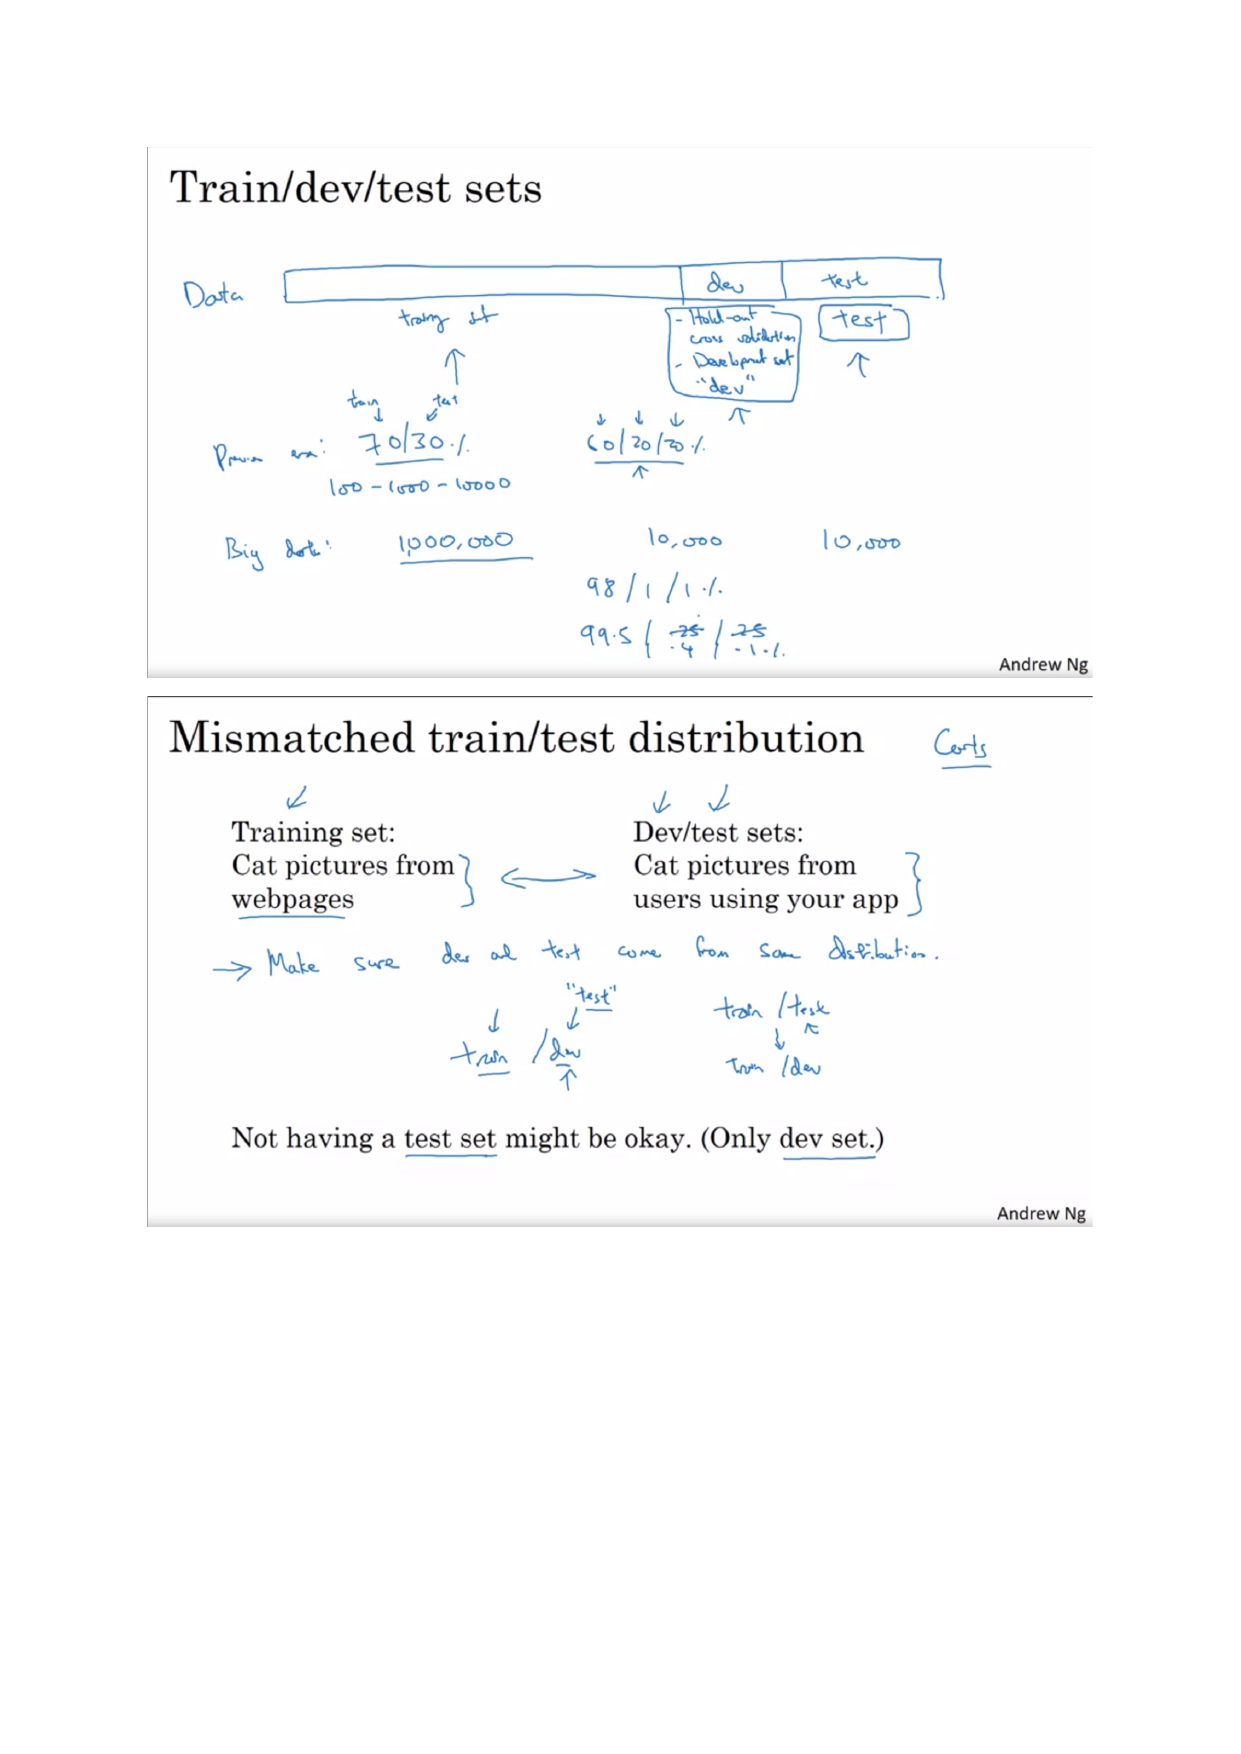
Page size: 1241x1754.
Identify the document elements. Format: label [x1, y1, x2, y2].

picture [147, 696, 1093, 1227]
picture [147, 147, 1093, 678]
